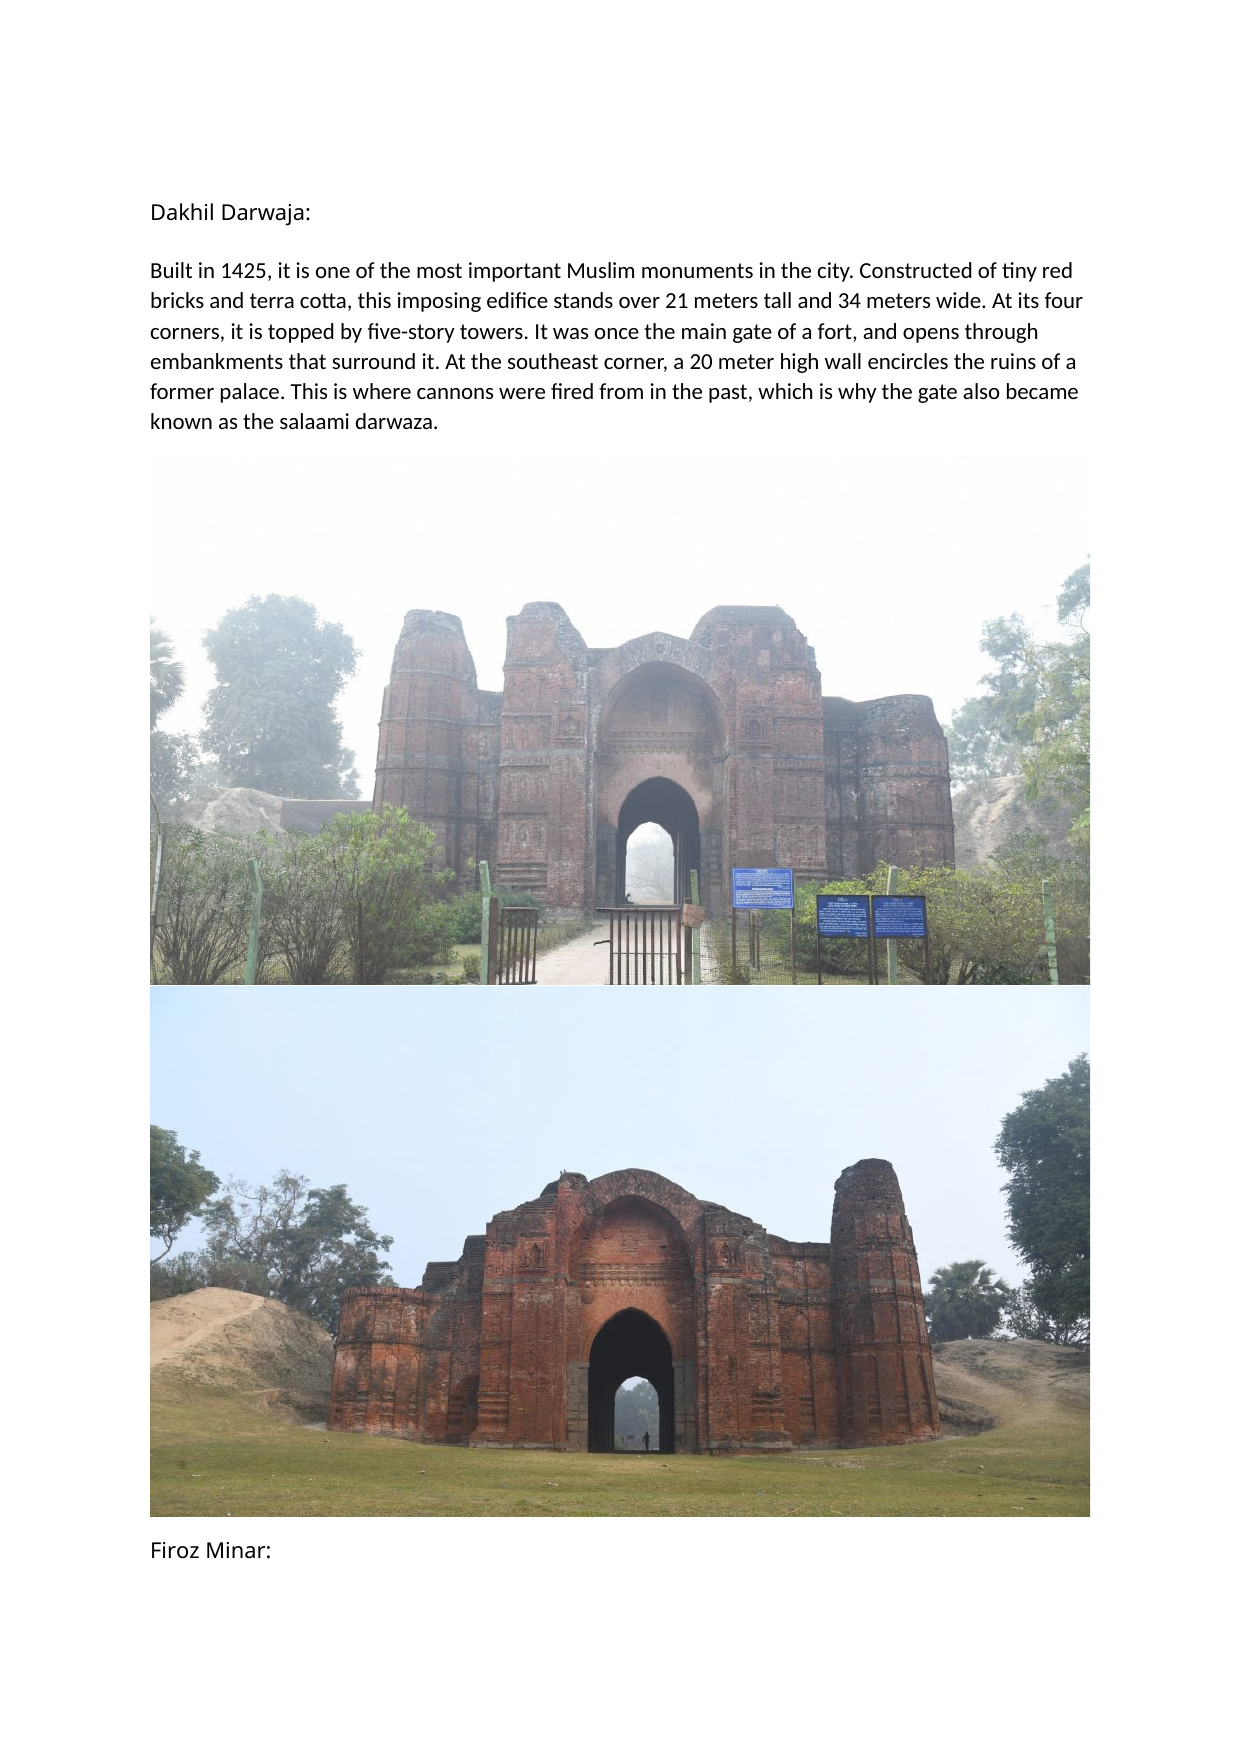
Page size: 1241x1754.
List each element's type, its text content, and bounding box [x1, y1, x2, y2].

text Built in 1425, it is one of the most important Muslim monuments in the city. Constructed of tiny red bricks and terra cotta, this imposing edifice stands over 21 meters tall and 34 meters wide. At its four corners, it is topped by five-story towers. It was once the main gate of a fort, and opens through embankments that surround it. At the southeast corner, a 20 meter high wall encircles the ruins of a former palace. This is where cannons were fired from in the past, which is why the gate also became known as the salaami darwaza. [150, 256, 1090, 436]
text Dakhil Darwaja: [150, 197, 1090, 227]
picture [150, 454, 1091, 985]
text Firoz Minar: [150, 1535, 1090, 1565]
picture [150, 986, 1091, 1517]
